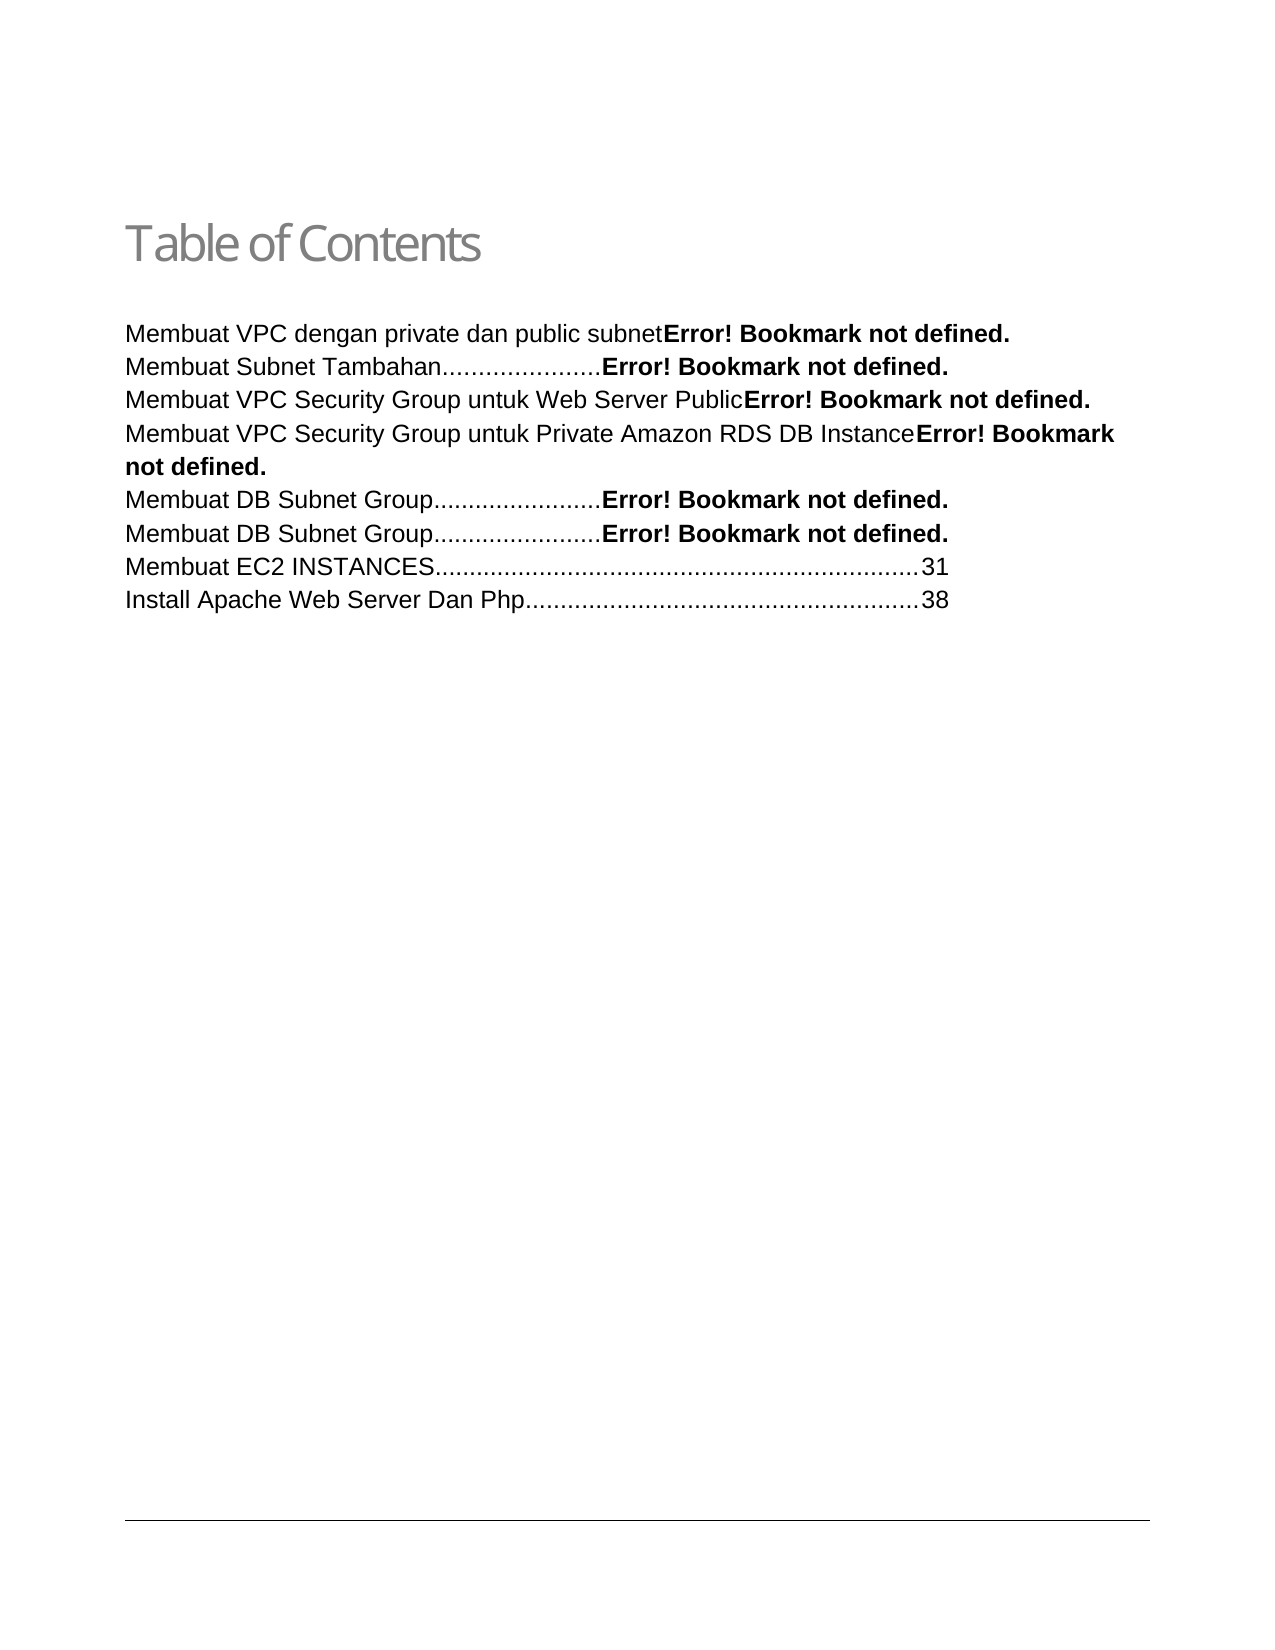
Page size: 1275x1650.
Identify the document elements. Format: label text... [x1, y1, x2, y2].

text Install Apache Web Server Dan Php 38 [125, 581, 1150, 614]
text Membuat EC2 INSTANCES 31 [125, 547, 1150, 581]
text Membuat VPC Security Group untuk Web Server Public Error! Bookmark not defined. [125, 381, 1150, 414]
text Membuat VPC Security Group untuk Private Amazon RDS DB Instance Error! Bookmark not defined. [125, 414, 1150, 481]
text Membuat Subnet Tambahan Error! Bookmark not defined. [125, 347, 1150, 381]
text Membuat DB Subnet Group Error! Bookmark not defined. [125, 514, 1150, 547]
text Membuat VPC dengan private dan public subnet Error! Bookmark not defined. [125, 314, 1150, 347]
text Table of Contents [125, 208, 1150, 276]
text Membuat DB Subnet Group Error! Bookmark not defined. [125, 481, 1150, 514]
